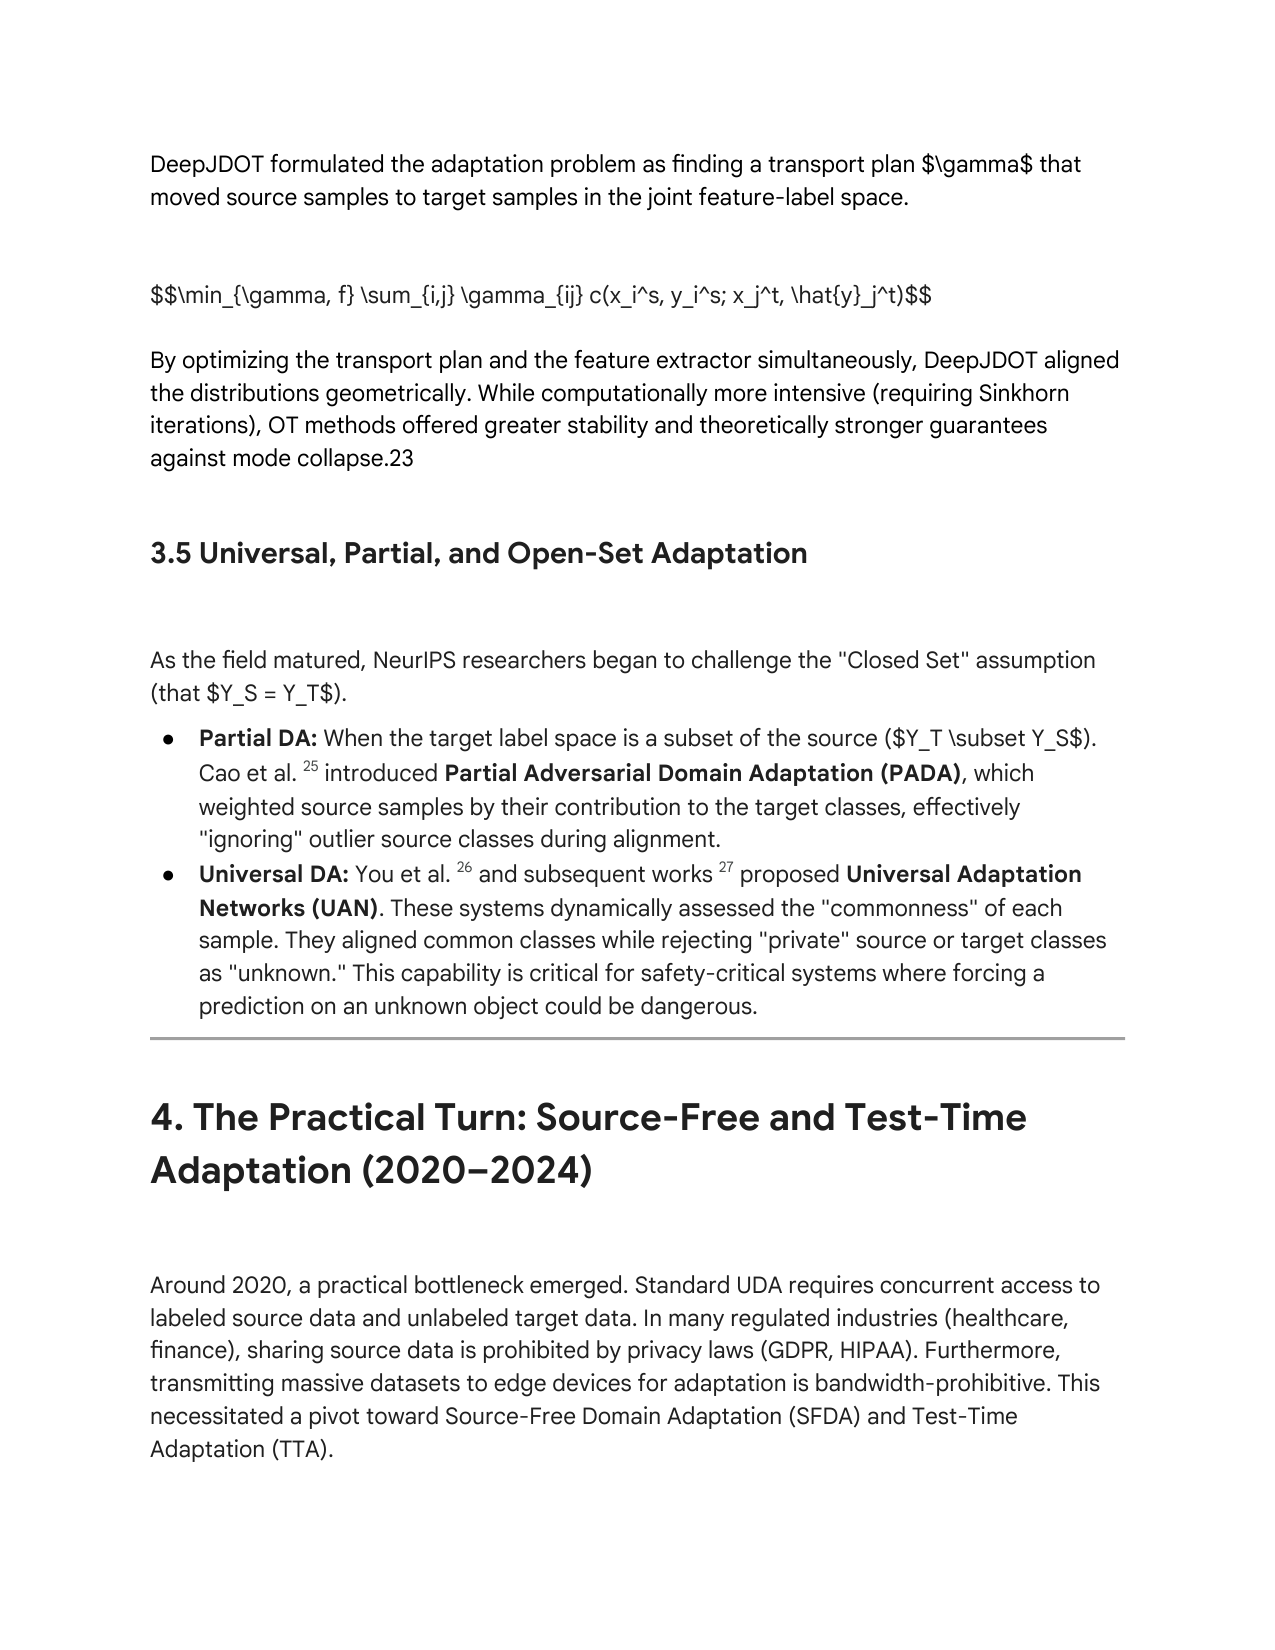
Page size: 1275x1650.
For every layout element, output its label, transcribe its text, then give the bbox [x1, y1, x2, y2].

list Partial DA: When the target label space is a subset of the source ($Y_T \subset Y_S$). Cao et al. 25 introduced Partial Adversarial Domain Adaptation (PADA), which weighted source samples by their contribution to the target classes, effectively "ignoring" outlier source classes during alignment. [161, 724, 1125, 854]
subtitle 3.5 Universal, Partial, and Open-Set Adaptation [150, 535, 1125, 571]
text By optimizing the transport plan and the feature extractor simultaneously, DeepJDOT aligned the distributions geometrically. While computationally more intensive (requiring Sinkhorn iterations), OT methods offered greater stability and theoretically stronger guarantees against mode collapse.23 [150, 346, 1125, 473]
text As the field matured, NeurIPS researchers began to challenge the "Closed Set" assumption (that $Y_S = Y_T$). [150, 647, 1125, 708]
text $$\min_{\gamma, f} \sum_{i,j} \gamma_{ij} c(x_i^s, y_i^s; x_j^t, \hat{y}_j^t)$$ [150, 281, 1125, 309]
subtitle 4. The Practical Turn: Source-Free and Test-Time Adaptation (2020–2024) [150, 1094, 1125, 1194]
list Universal DA: You et al. 26 and subsequent works 27 proposed Universal Adaptation Networks (UAN). These systems dynamically assessed the "commonness" of each sample. They aligned common classes while rejecting "private" source or target classes as "unknown." This capability is critical for safety-critical systems where forcing a prediction on an unknown object could be dangerous. [161, 858, 1125, 1021]
text DeepJDOT formulated the adaptation problem as finding a transport plan $\gamma$ that moved source samples to target samples in the joint feature-label space. [150, 150, 1125, 211]
text Around 2020, a practical bottleneck emerged. Standard UDA requires concurrent access to labeled source data and unlabeled target data. In many regulated industries (healthcare, finance), sharing source data is prohibited by privacy laws (GDPR, HIPAA). Furthermore, transmitting massive datasets to edge devices for adaptation is bandwidth-prohibitive. This necessitated a pivot toward Source-Free Domain Adaptation (SFDA) and Test-Time Adaptation (TTA). [150, 1271, 1125, 1463]
